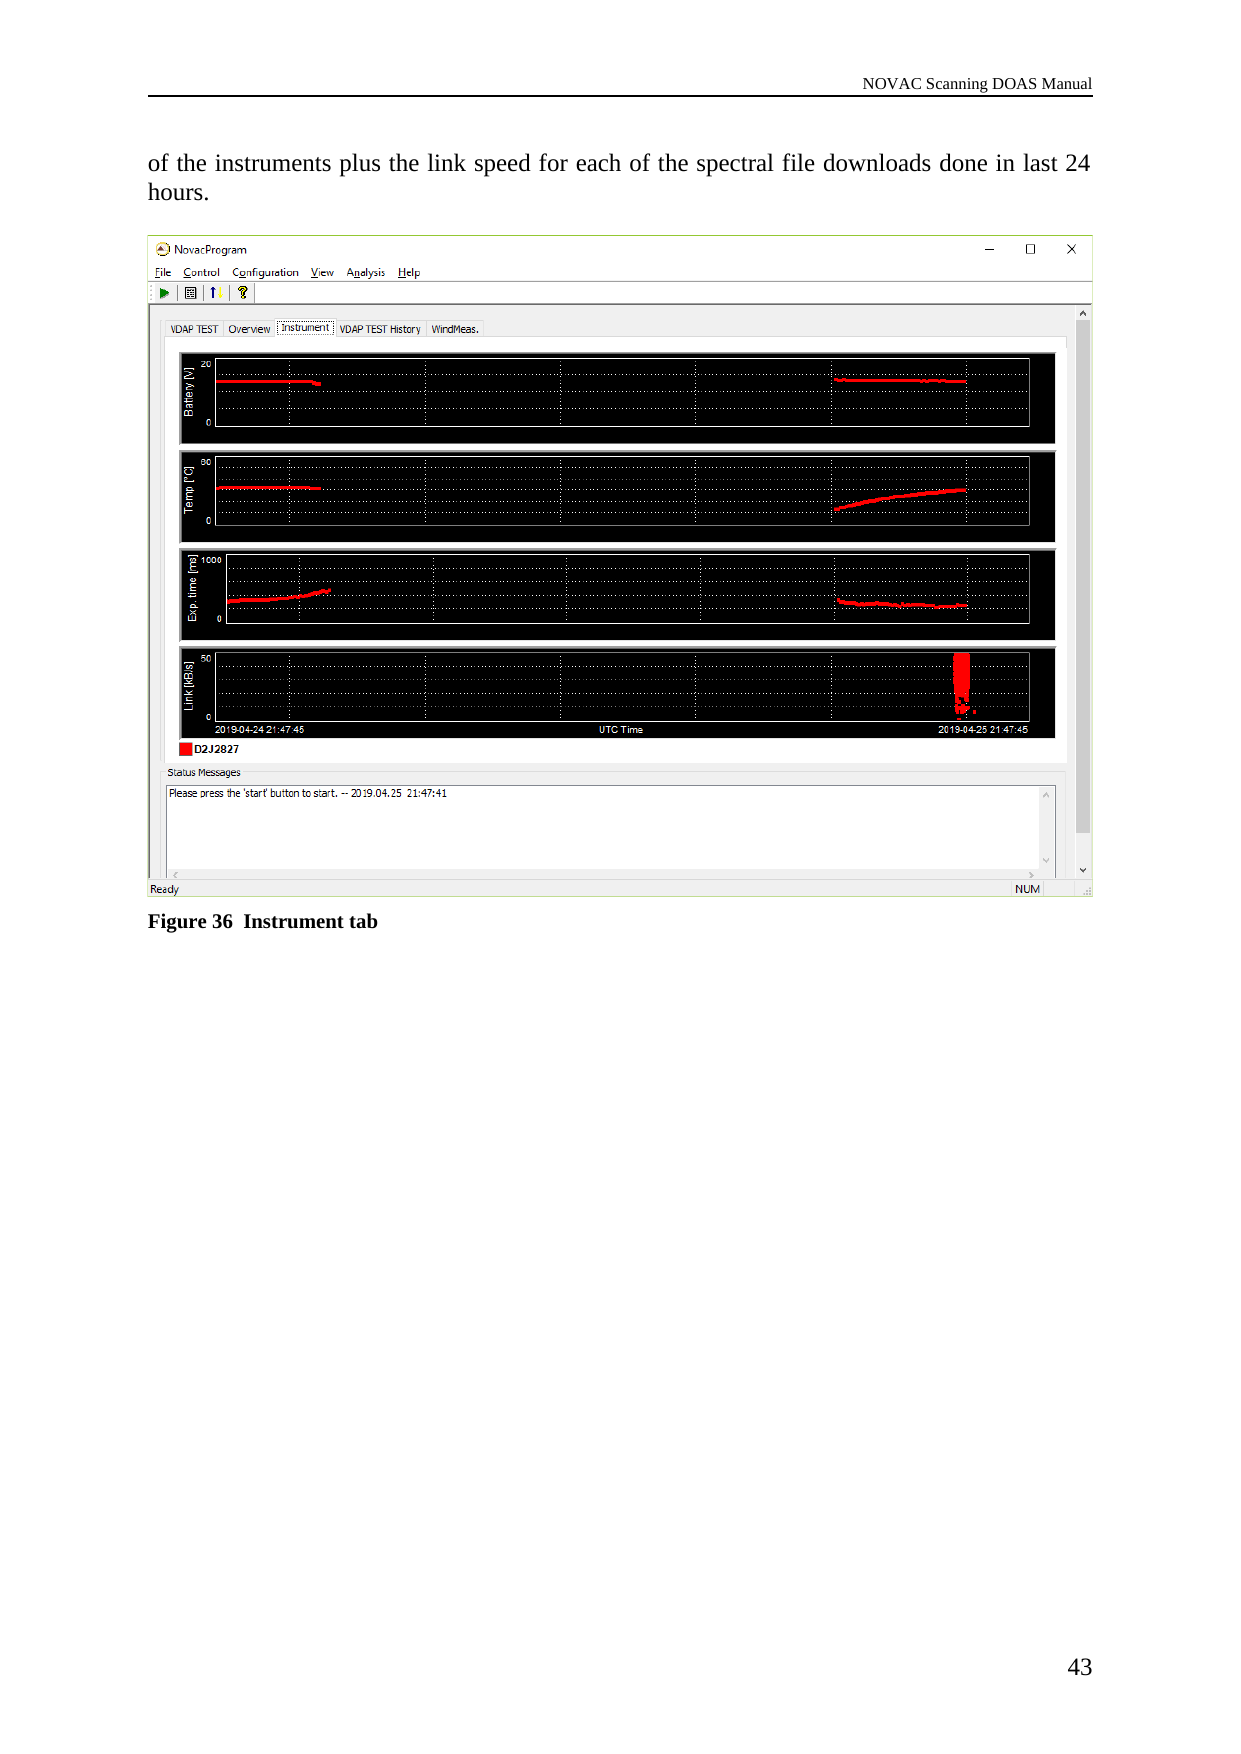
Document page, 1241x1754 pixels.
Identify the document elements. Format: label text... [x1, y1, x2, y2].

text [148, 148, 1093, 206]
text Figure 36 Instrument tab [148, 909, 1093, 933]
picture [147, 235, 1093, 897]
